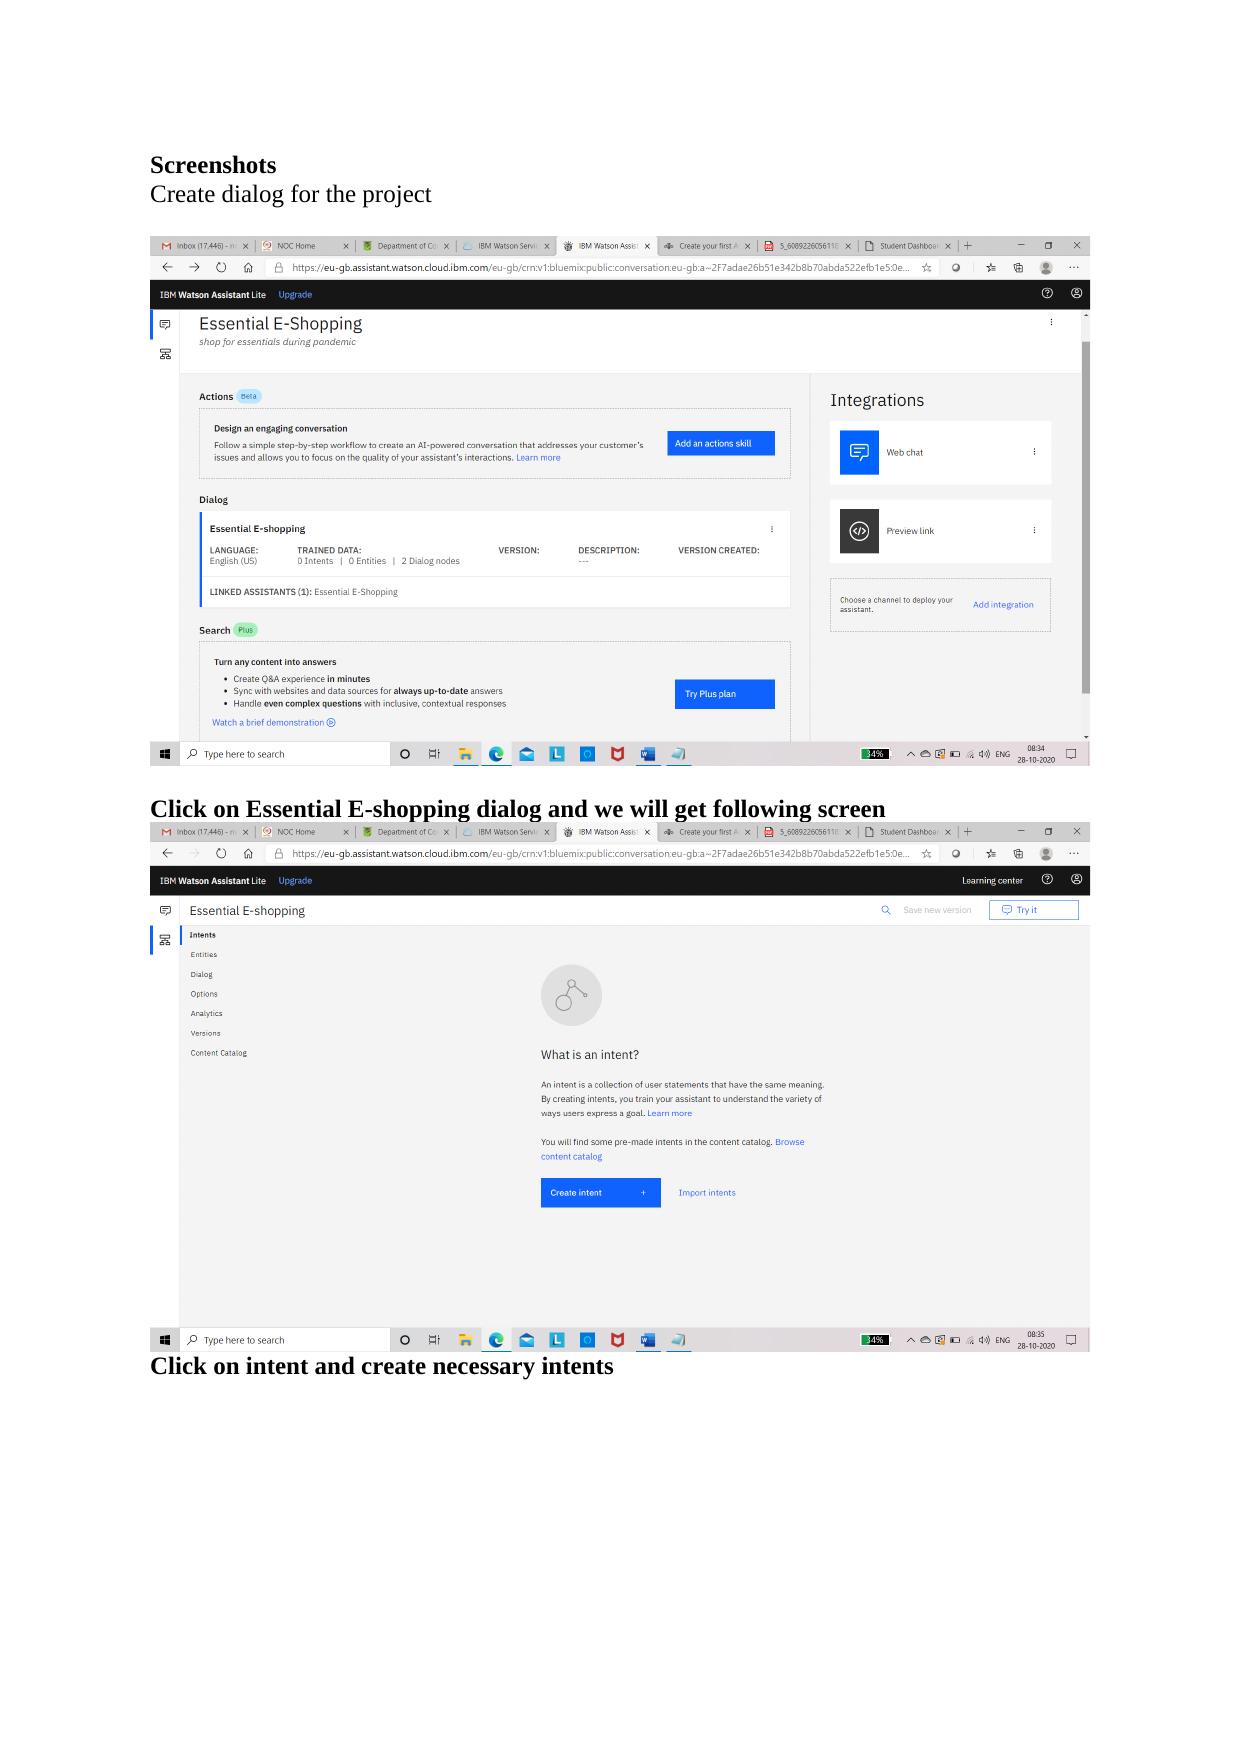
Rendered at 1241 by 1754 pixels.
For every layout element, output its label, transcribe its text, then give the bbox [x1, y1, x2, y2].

text Create dialog for the project [150, 179, 1090, 207]
text Click on Essential E-shopping dialog and we will get following screen [150, 794, 1090, 822]
picture [150, 236, 1091, 766]
text Screenshots [150, 150, 1090, 179]
text Click on intent and create necessary intents [150, 1352, 1090, 1380]
picture [150, 822, 1091, 1352]
